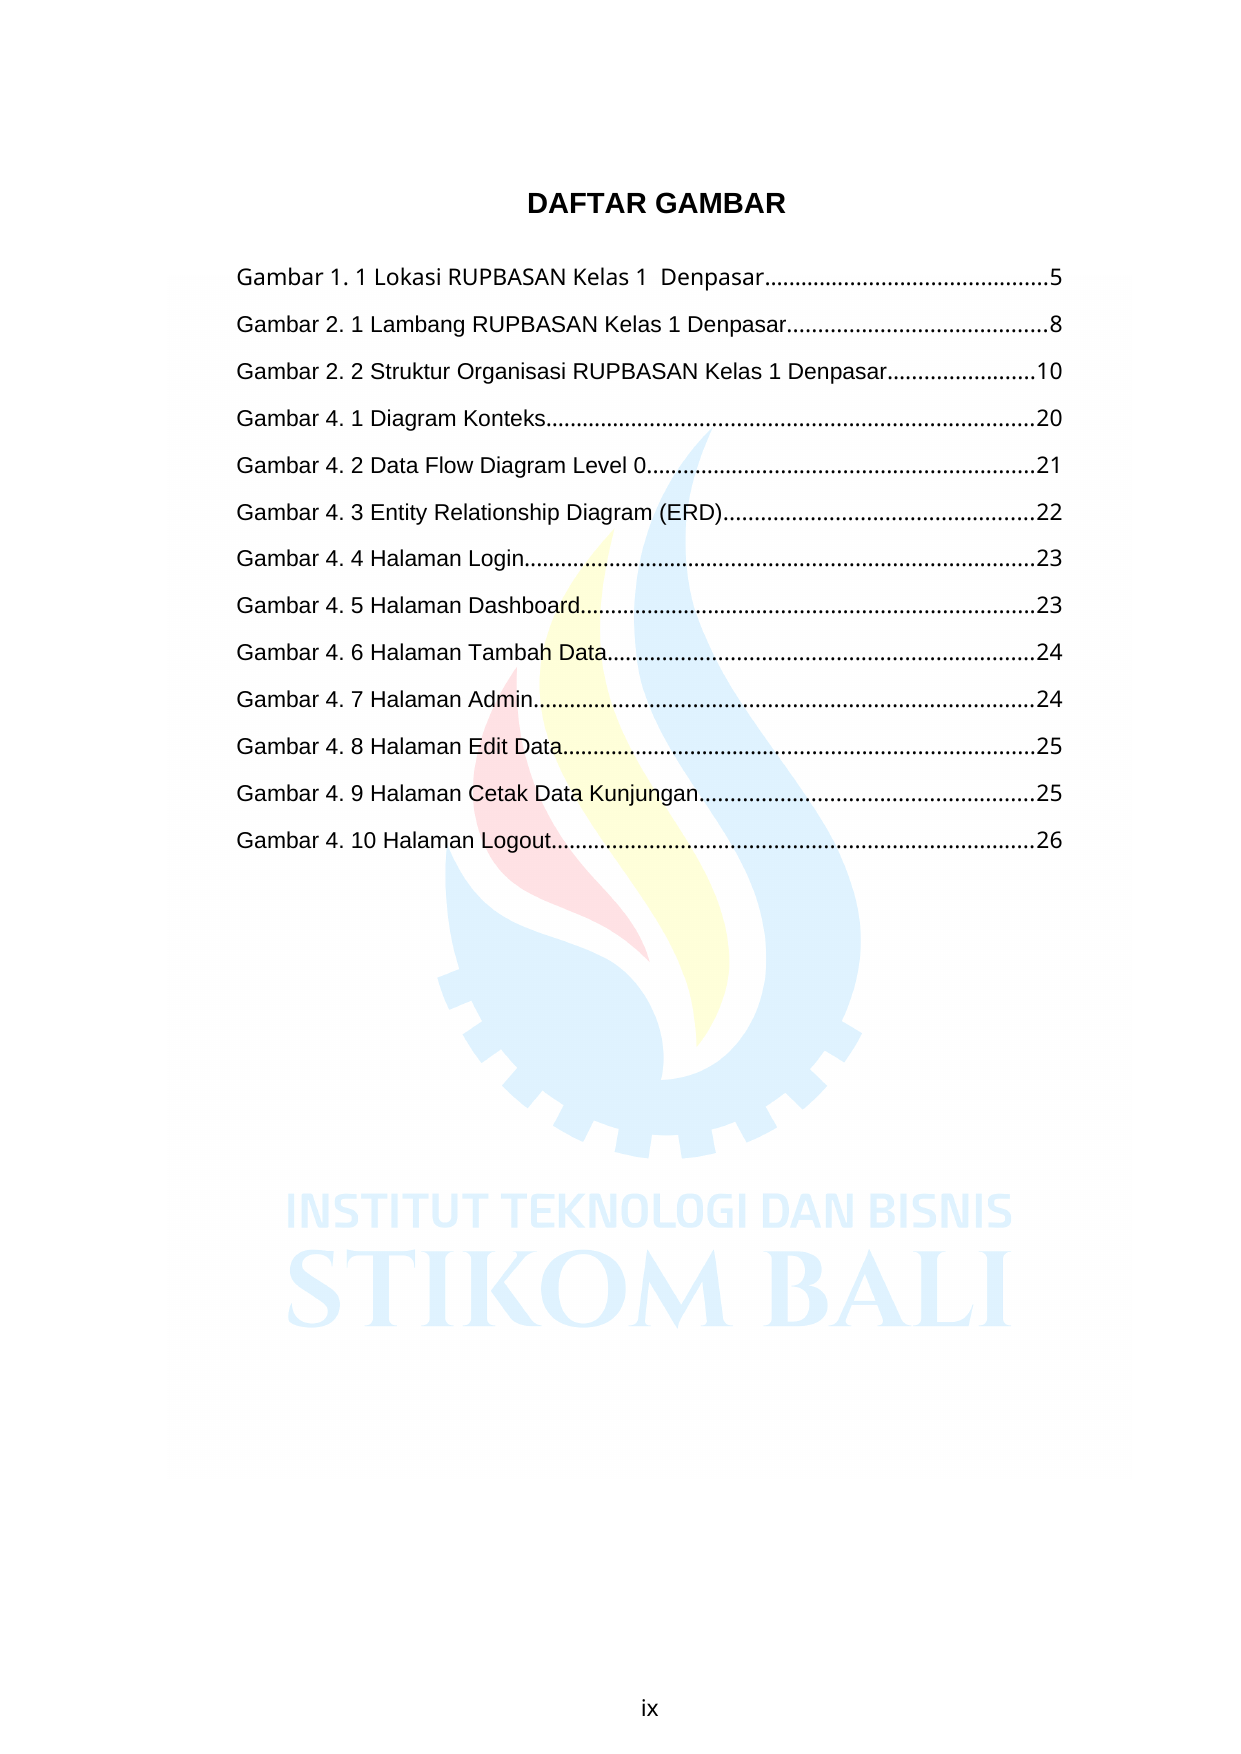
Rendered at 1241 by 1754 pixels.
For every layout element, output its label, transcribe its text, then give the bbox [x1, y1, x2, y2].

text Gambar 2. 1 Lambang RUPBASAN Kelas 1 Denpasar 8 [236, 308, 1063, 339]
text Gambar 1. 1 Lokasi RUPBASAN Kelas 1 Denpasar 5 [236, 261, 1063, 292]
text Gambar 4. 4 Halaman Login 23 [236, 542, 1063, 574]
text Gambar 4. 2 Data Flow Diagram Level 0 21 [236, 449, 1063, 480]
subtitle DAFTAR GAMBAR [384, 186, 929, 219]
text Gambar 4. 9 Halaman Cetak Data Kunjungan 25 [236, 777, 1063, 808]
text Gambar 2. 2 Struktur Organisasi RUPBASAN Kelas 1 Denpasar 10 [236, 355, 1063, 386]
text Gambar 4. 7 Halaman Admin 24 [236, 683, 1063, 714]
text Gambar 4. 10 Halaman Logout 26 [236, 824, 1063, 855]
text Gambar 4. 6 Halaman Tambah Data 24 [236, 636, 1063, 667]
text Gambar 4. 3 Entity Relationship Diagram (ERD) 22 [236, 496, 1063, 527]
text Gambar 4. 5 Halaman Dashboard 23 [236, 589, 1063, 621]
text Gambar 4. 8 Halaman Edit Data 25 [236, 730, 1063, 761]
text Gambar 4. 1 Diagram Konteks 20 [236, 402, 1063, 433]
